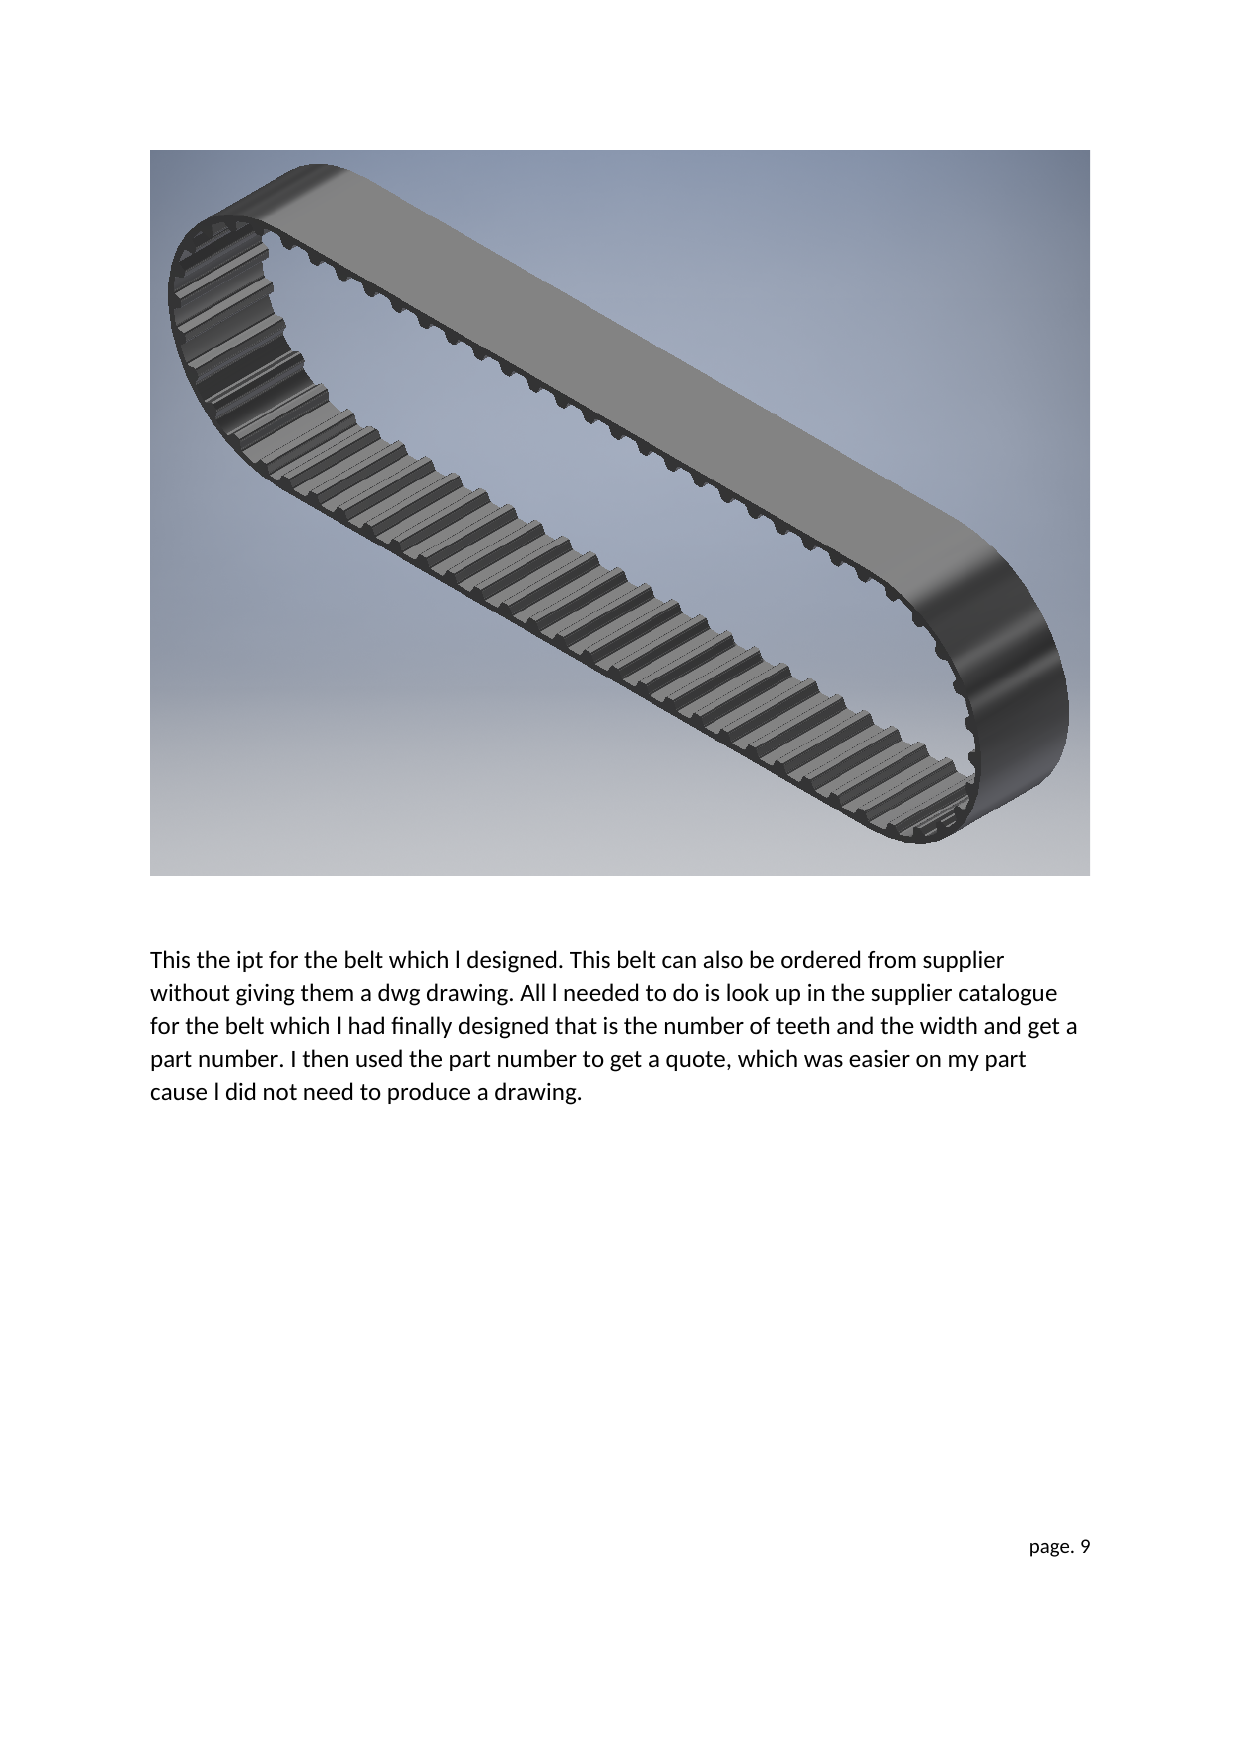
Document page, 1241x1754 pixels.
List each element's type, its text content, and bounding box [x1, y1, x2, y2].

picture [150, 150, 1091, 876]
text This the ipt for the belt which l designed. This belt can also be ordered from supplier without giving them a dwg drawing. All l needed to do is look up in the supplier catalogue for the belt which l had finally designed that is the number of teeth and the width and get a part number. I then used the part number to get a quote, which was easier on my part cause l did not need to produce a drawing. [150, 944, 1090, 1106]
